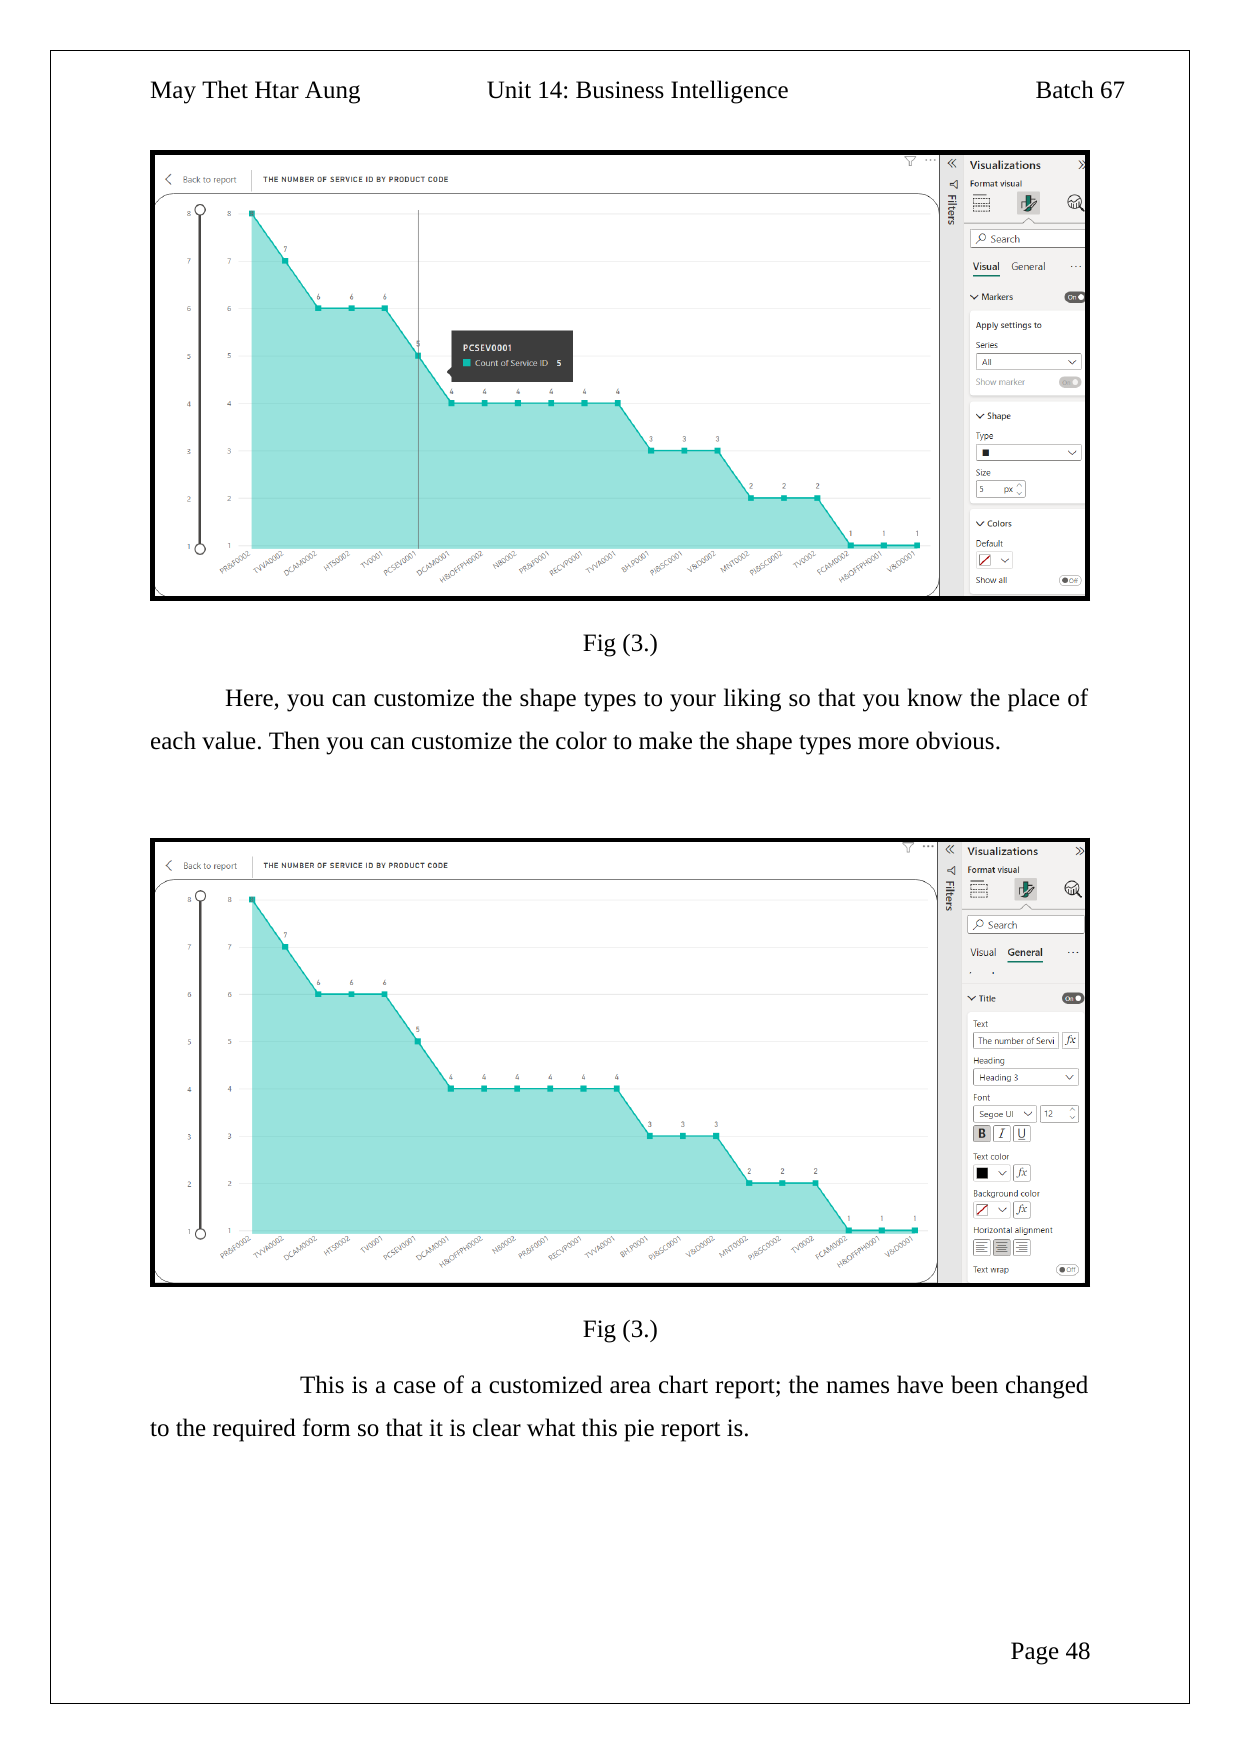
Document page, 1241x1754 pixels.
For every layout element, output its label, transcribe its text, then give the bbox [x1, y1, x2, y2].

text This is a case of a customized area chart report; the names have been changed to the required form so that it is clear what this pie report is. [150, 1370, 1090, 1442]
picture [155, 842, 1085, 1283]
text Fig (3.) [150, 628, 1090, 656]
text Here, you can customize the shape types to your liking so that you know the place of each value. Then you can customize the color to make the shape types more obvious. [150, 683, 1090, 755]
picture [155, 155, 1085, 596]
text Fig (3.) [150, 1314, 1090, 1343]
